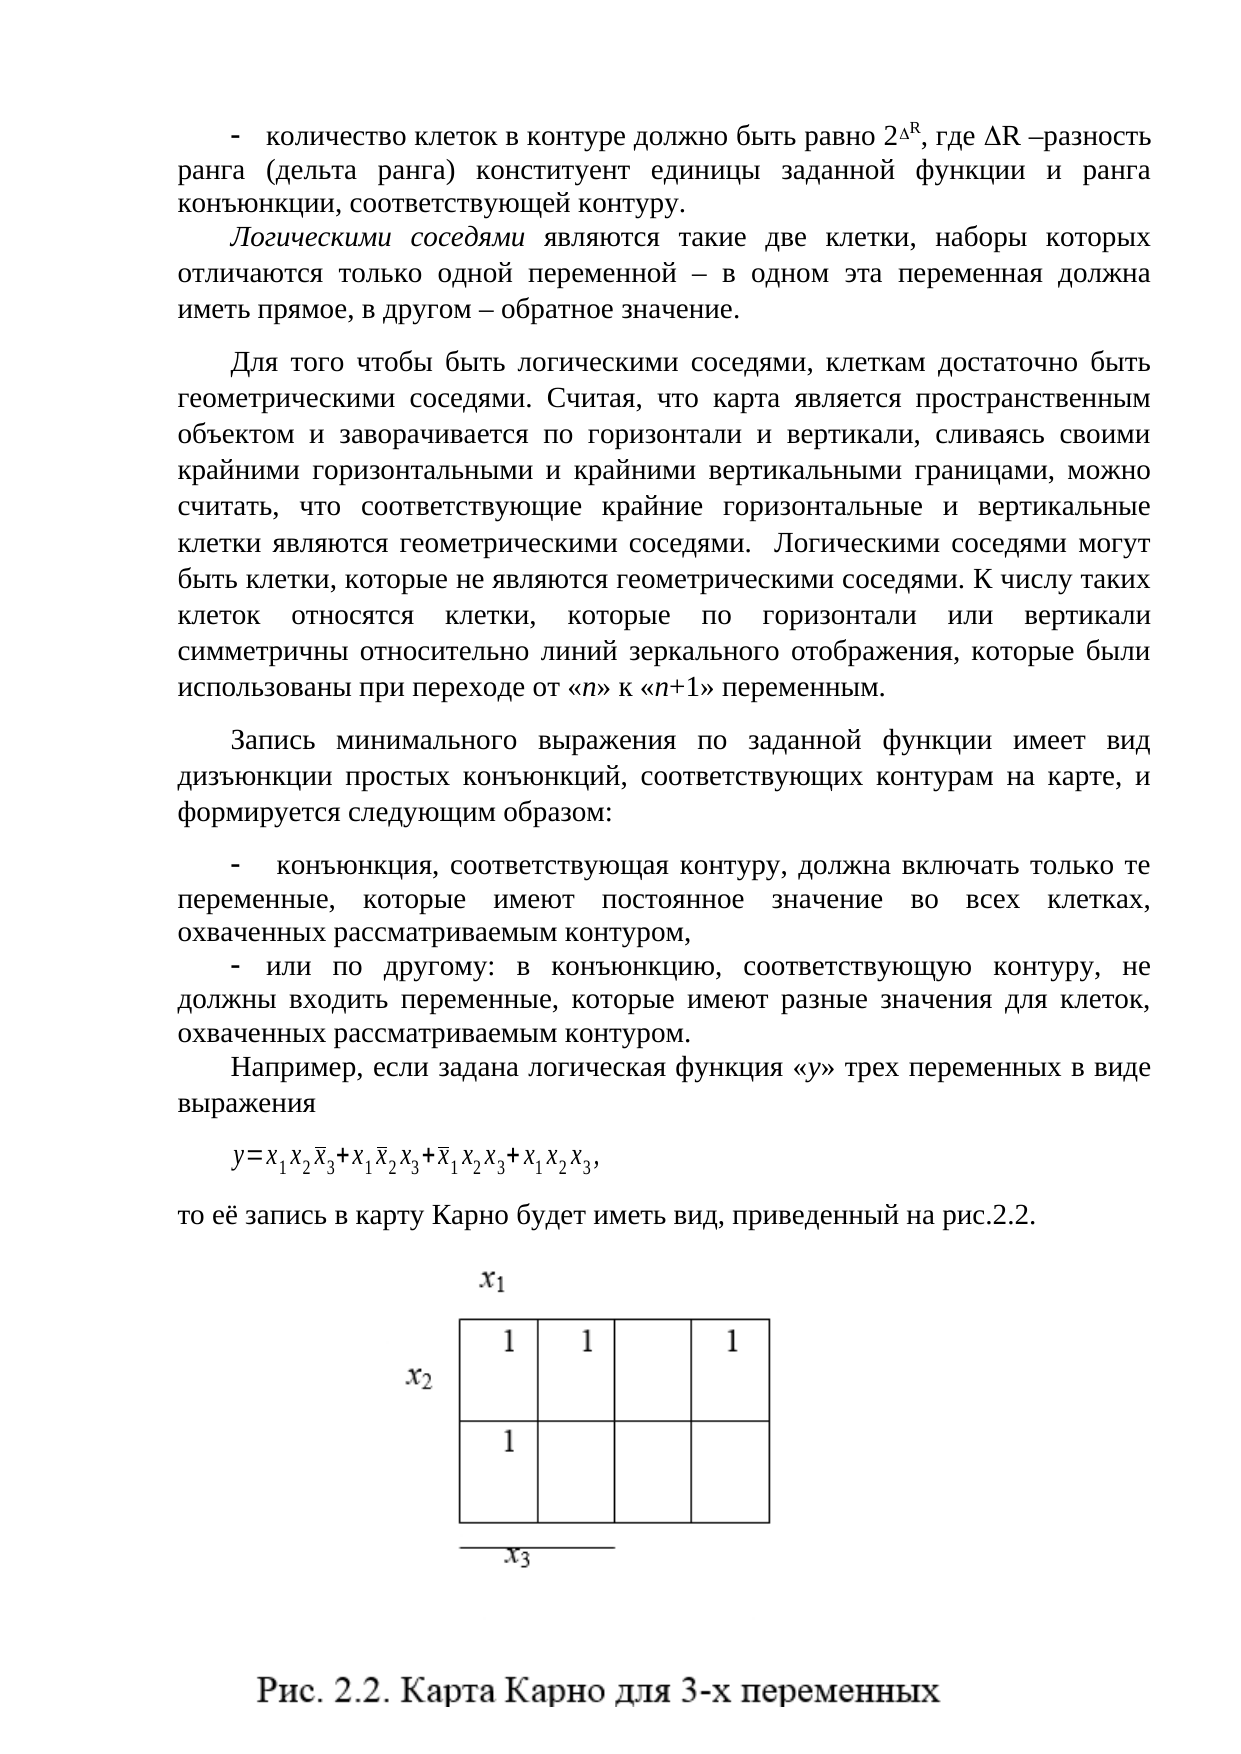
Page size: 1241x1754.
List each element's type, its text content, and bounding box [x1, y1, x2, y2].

text то её запись в карту Карно будет иметь вид, приведенный на рис.2.2. [177, 1197, 1152, 1231]
text Запись минимального выражения по заданной функции имеет вид дизъюнкции простых конъюнкций, соответствующих контурам на карте, и формируется следующим образом: [177, 722, 1152, 828]
text Для того чтобы быть логическими соседями, клеткам достаточно быть геометрическими соседями. Считая, что карта является пространственным объектом и заворачивается по горизонтали и вертикали, сливаясь своими крайними горизонтальными и крайними вертикальными границами, можно считать, что соответствующие крайние горизонтальные и вертикальные клетки являются геометрическими соседями. Логическими соседями могут быть клетки, которые не являются геометрическими соседями. К числу таких клеток относятся клетки, которые по горизонтали или вертикали симметричны относительно линий зеркального отображения, которые были использованы при переходе от «n» к «n+1» переменным. [177, 344, 1152, 703]
text Например, если задана логическая функция «y» трех переменных в виде выражения [177, 1049, 1152, 1118]
list или по другому: в конъюнкцию, соответствующую контуру, не должны входить переменные, которые имеют разные значения для клеток, охваченных рассматриваемым контуром. [177, 948, 1152, 1049]
list конъюнкция, соответствующая контуру, должна включать только те переменные, которые имеют постоянное значение во всех клетках, охваченных рассматриваемым контуром, [177, 847, 1152, 948]
picture [248, 1250, 955, 1707]
text Логическими соседями являются такие две клетки, наборы которых отличаются только одной переменной – в одном эта переменная должна иметь прямое, в другом – обратное значение. [177, 219, 1152, 325]
list количество клеток в контуре должно быть равно 2R, где R –разность ранга (дельта ранга) конституент единицы заданной функции и ранга конъюнкции, соответствующей контуру. [177, 118, 1152, 219]
